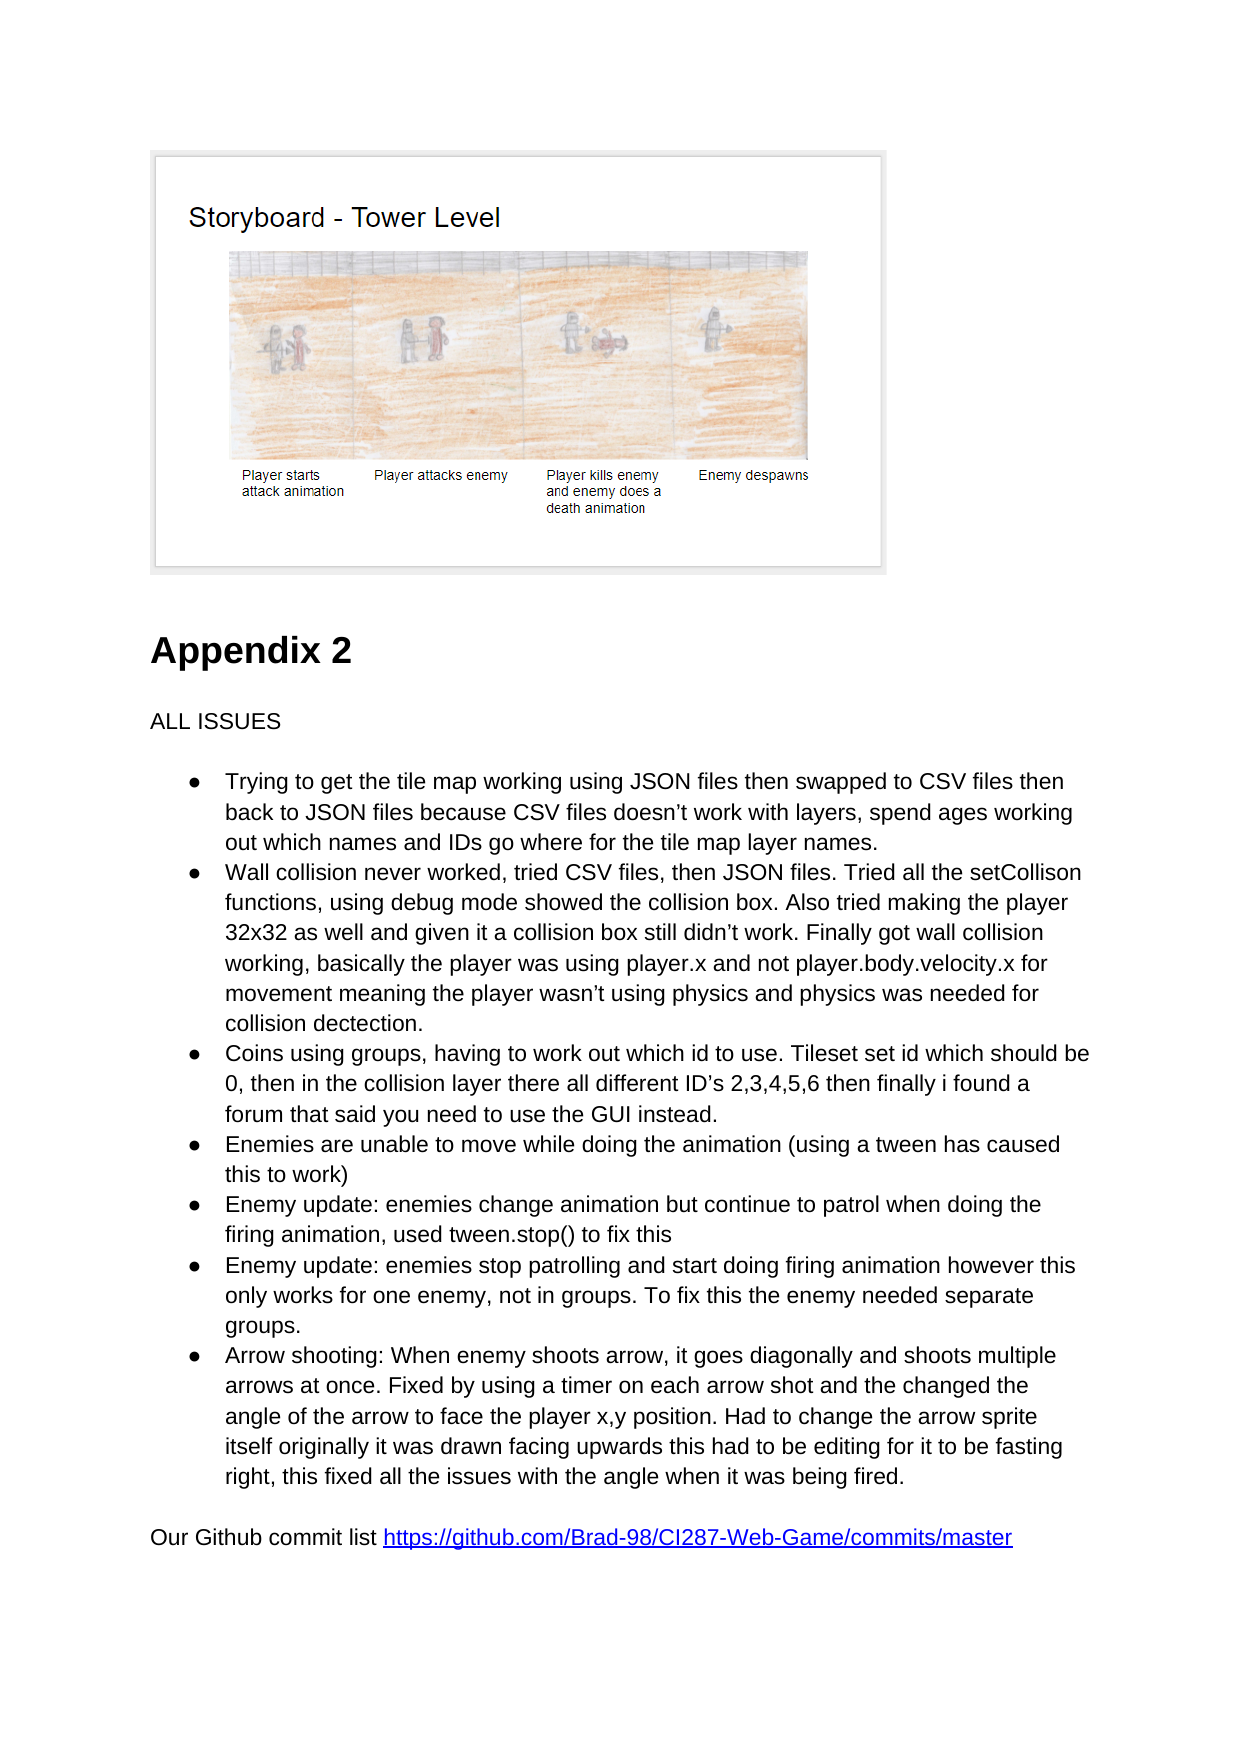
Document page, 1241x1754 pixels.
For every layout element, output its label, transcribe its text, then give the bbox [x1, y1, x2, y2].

list Enemy update: enemies stop patrolling and start doing firing animation however this only works for one enemy, not in groups. To fix this the enemy needed separate groups. [187, 1252, 1090, 1338]
text Appendix 2 [150, 628, 1090, 671]
picture [150, 150, 887, 575]
list Arrow shooting: When enemy shoots arrow, it goes diagonally and shoots multiple arrows at once. Fixed by using a timer on each arrow shot and the changed the angle of the arrow to face the player x,y position. Had to change the arrow sprite itself originally it was drawn facing upwards this had to be editing for it to be fasting right, this fixed all the issues with the angle when it was being fired. [187, 1342, 1090, 1489]
list Trying to get the tile map working using JSON files then swapped to CSV files then back to JSON files because CSV files doesn’t work with layers, spend ages working out which names and IDs go where for the tile map layer names. [187, 768, 1090, 855]
text ALL ISSUES [150, 708, 1090, 734]
list Coins using groups, having to work out which id to use. Tileset set id which should be 0, then in the collision layer there all different ID’s 2,3,4,5,6 then finally i found a forum that said you need to use the GUI instead. [187, 1040, 1090, 1127]
list Enemies are unable to move while doing the animation (using a tween has caused this to work) [187, 1131, 1090, 1187]
list Enemy update: enemies change animation but continue to patrol when doing the firing animation, used tween.stop() to fix this [187, 1191, 1090, 1248]
text Our Github commit list https://github.com/Brad-98/CI287-Web-Game/commits/master [150, 1523, 1090, 1550]
list Wall collision never worked, tried CSV files, then JSON files. Tried all the setCollison functions, using debug mode showed the collision box. Also tried making the player 32x32 as well and given it a collision box still didn’t work. Finally got wall collision working, basically the player was using player.x and not player.body.velocity.x for movement meaning the player wasn’t using physics and physics was needed for collision dectection. [187, 859, 1090, 1036]
